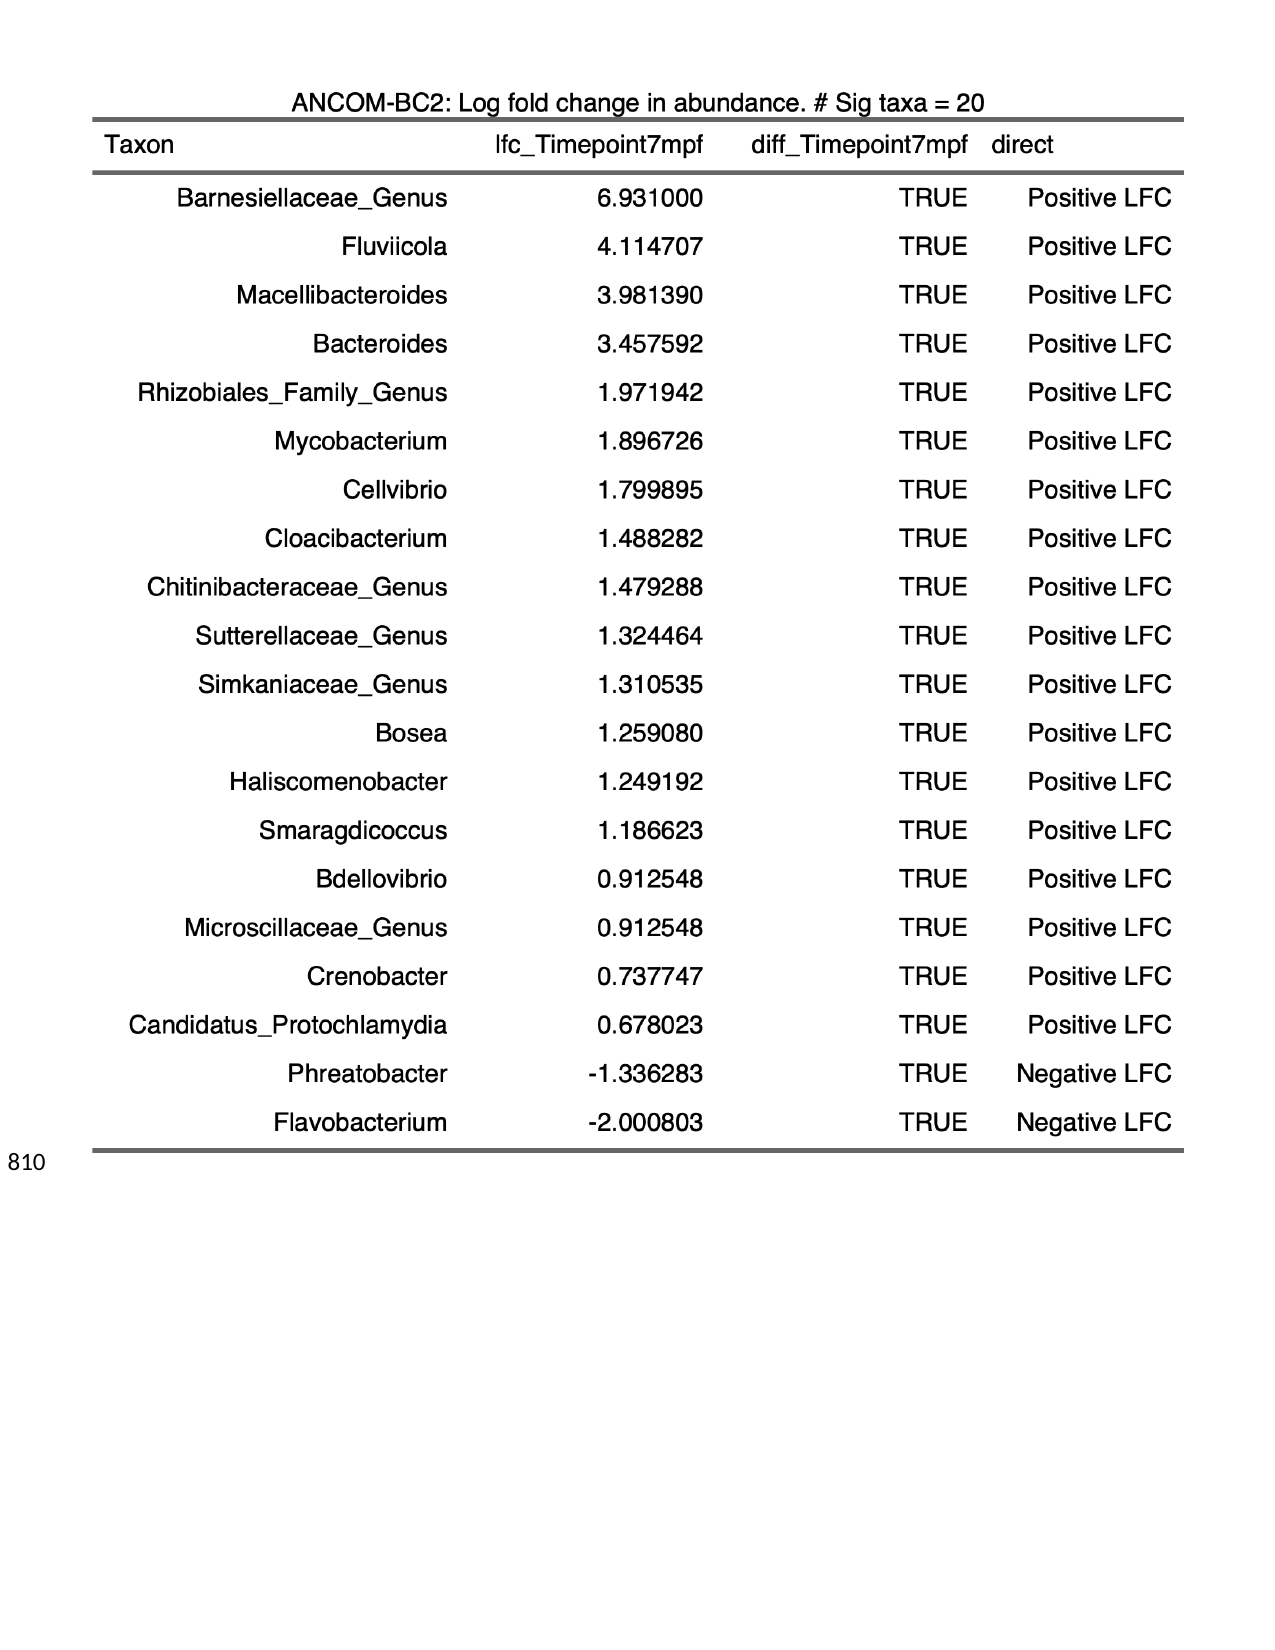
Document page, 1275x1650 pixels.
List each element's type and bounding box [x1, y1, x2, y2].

picture [75, 75, 1200, 1170]
